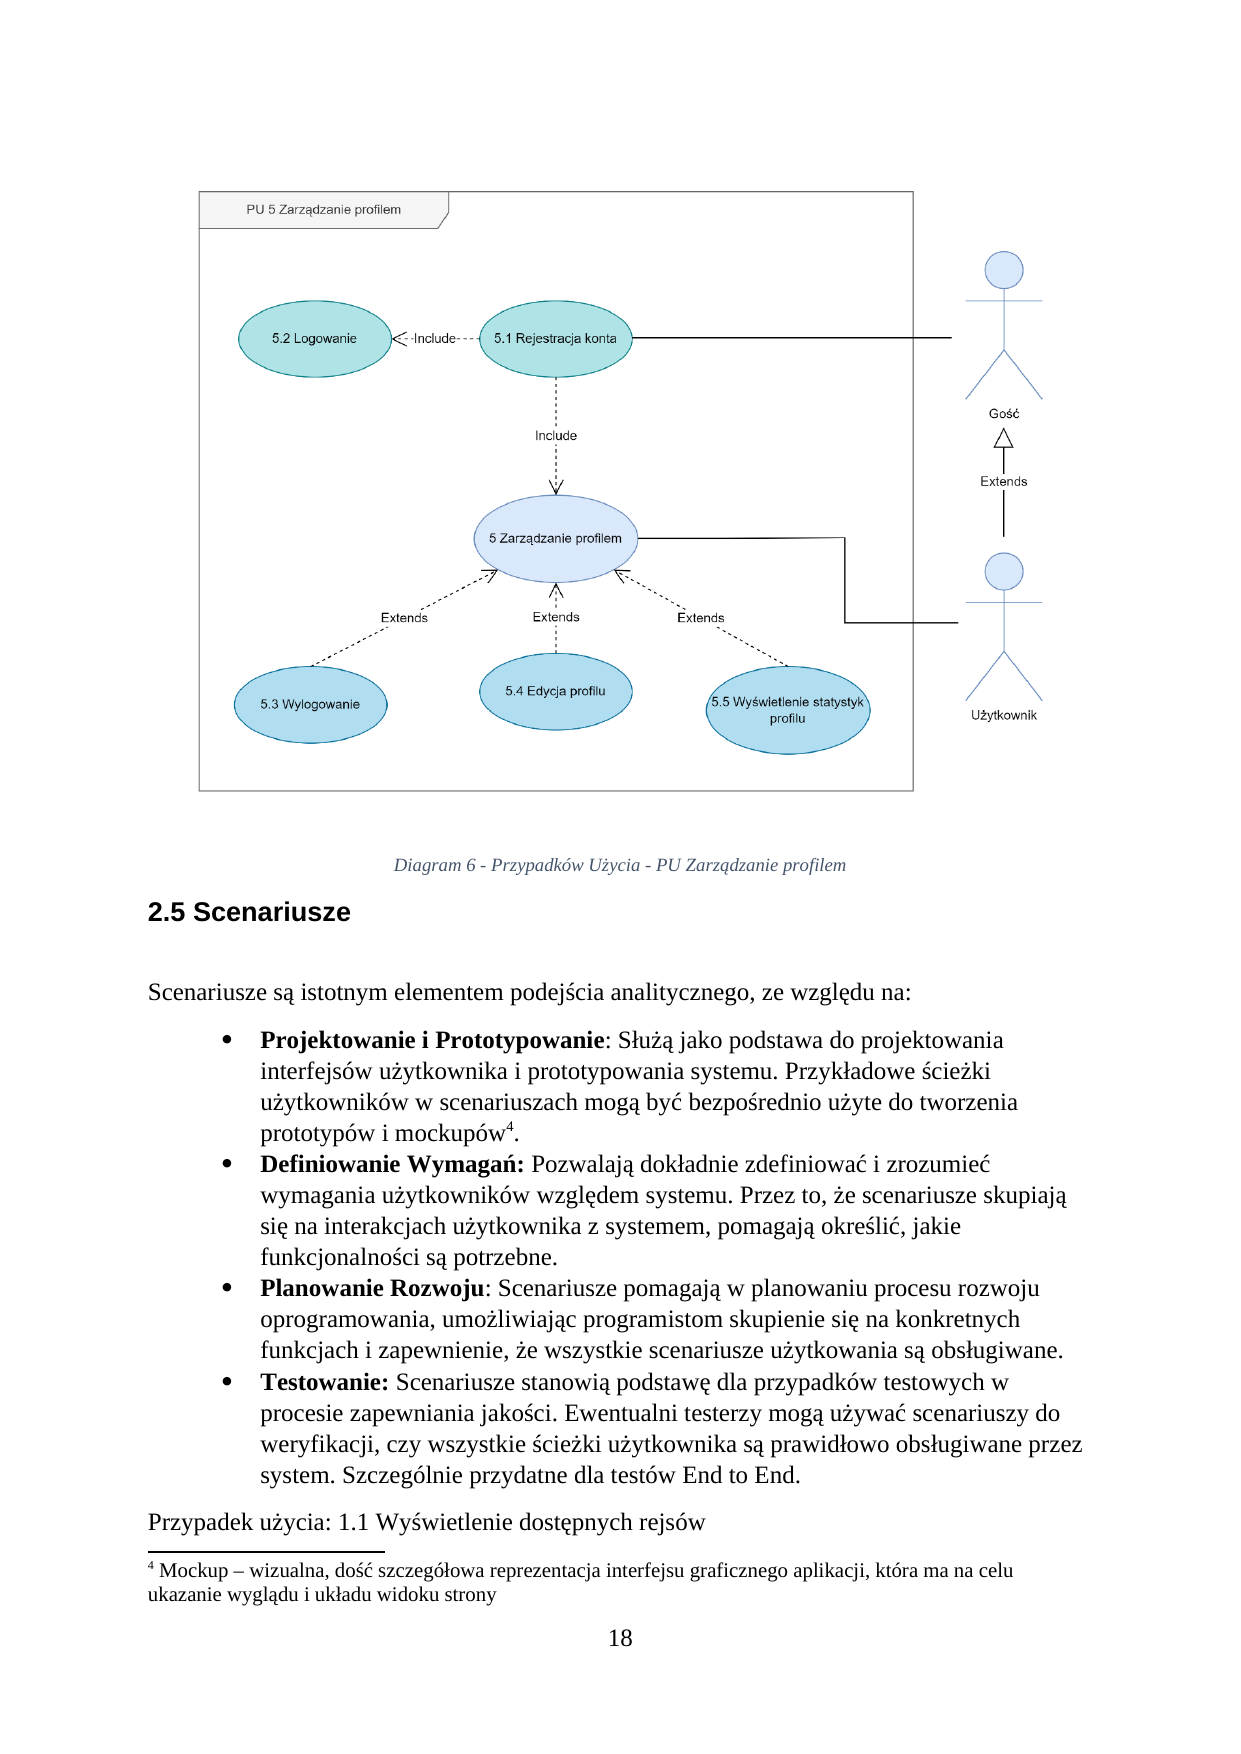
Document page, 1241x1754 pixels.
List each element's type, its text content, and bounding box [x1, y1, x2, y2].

text Przypadek użycia: 1.1 Wyświetlenie dostępnych rejsów [148, 1507, 1093, 1536]
list Testowanie: Scenariusze stanowią podstawę dla przypadków testowych w procesie zapewniania jakości. Ewentualni testerzy mogą używać scenariuszy do weryfikacji, czy wszystkie ścieżki użytkownika są prawidłowo obsługiwane przez system. Szczególnie przydatne dla testów End to End. [223, 1367, 1093, 1488]
list Definiowanie Wymagań: Pozwalają dokładnie zdefiniować i zrozumieć wymagania użytkowników względem systemu. Przez to, że scenariusze skupiają się na interakcjach użytkownika z systemem, pomagają określić, jakie funkcjonalności są potrzebne. [223, 1149, 1093, 1271]
list Planowanie Rozwoju: Scenariusze pomagają w planowaniu procesu rozwoju oprogramowania, umożliwiając programistom skupienie się na konkretnych funkcjach i zapewnienie, że wszystkie scenariusze użytkowania są obsługiwane. [223, 1273, 1093, 1364]
text Scenariusze są istotnym elementem podejścia analitycznego, ze względu na: [148, 977, 1093, 1006]
picture [154, 147, 1086, 835]
subtitle 2.5 Scenariusze [148, 896, 1093, 927]
list Projektowanie i Prototypowanie: Służą jako podstawa do projektowania interfejsów użytkownika i prototypowania systemu. Przykładowe ścieżki użytkowników w scenariuszach mogą być bezpośrednio użyte do tworzenia prototypów i mockupów. [223, 1025, 1093, 1147]
